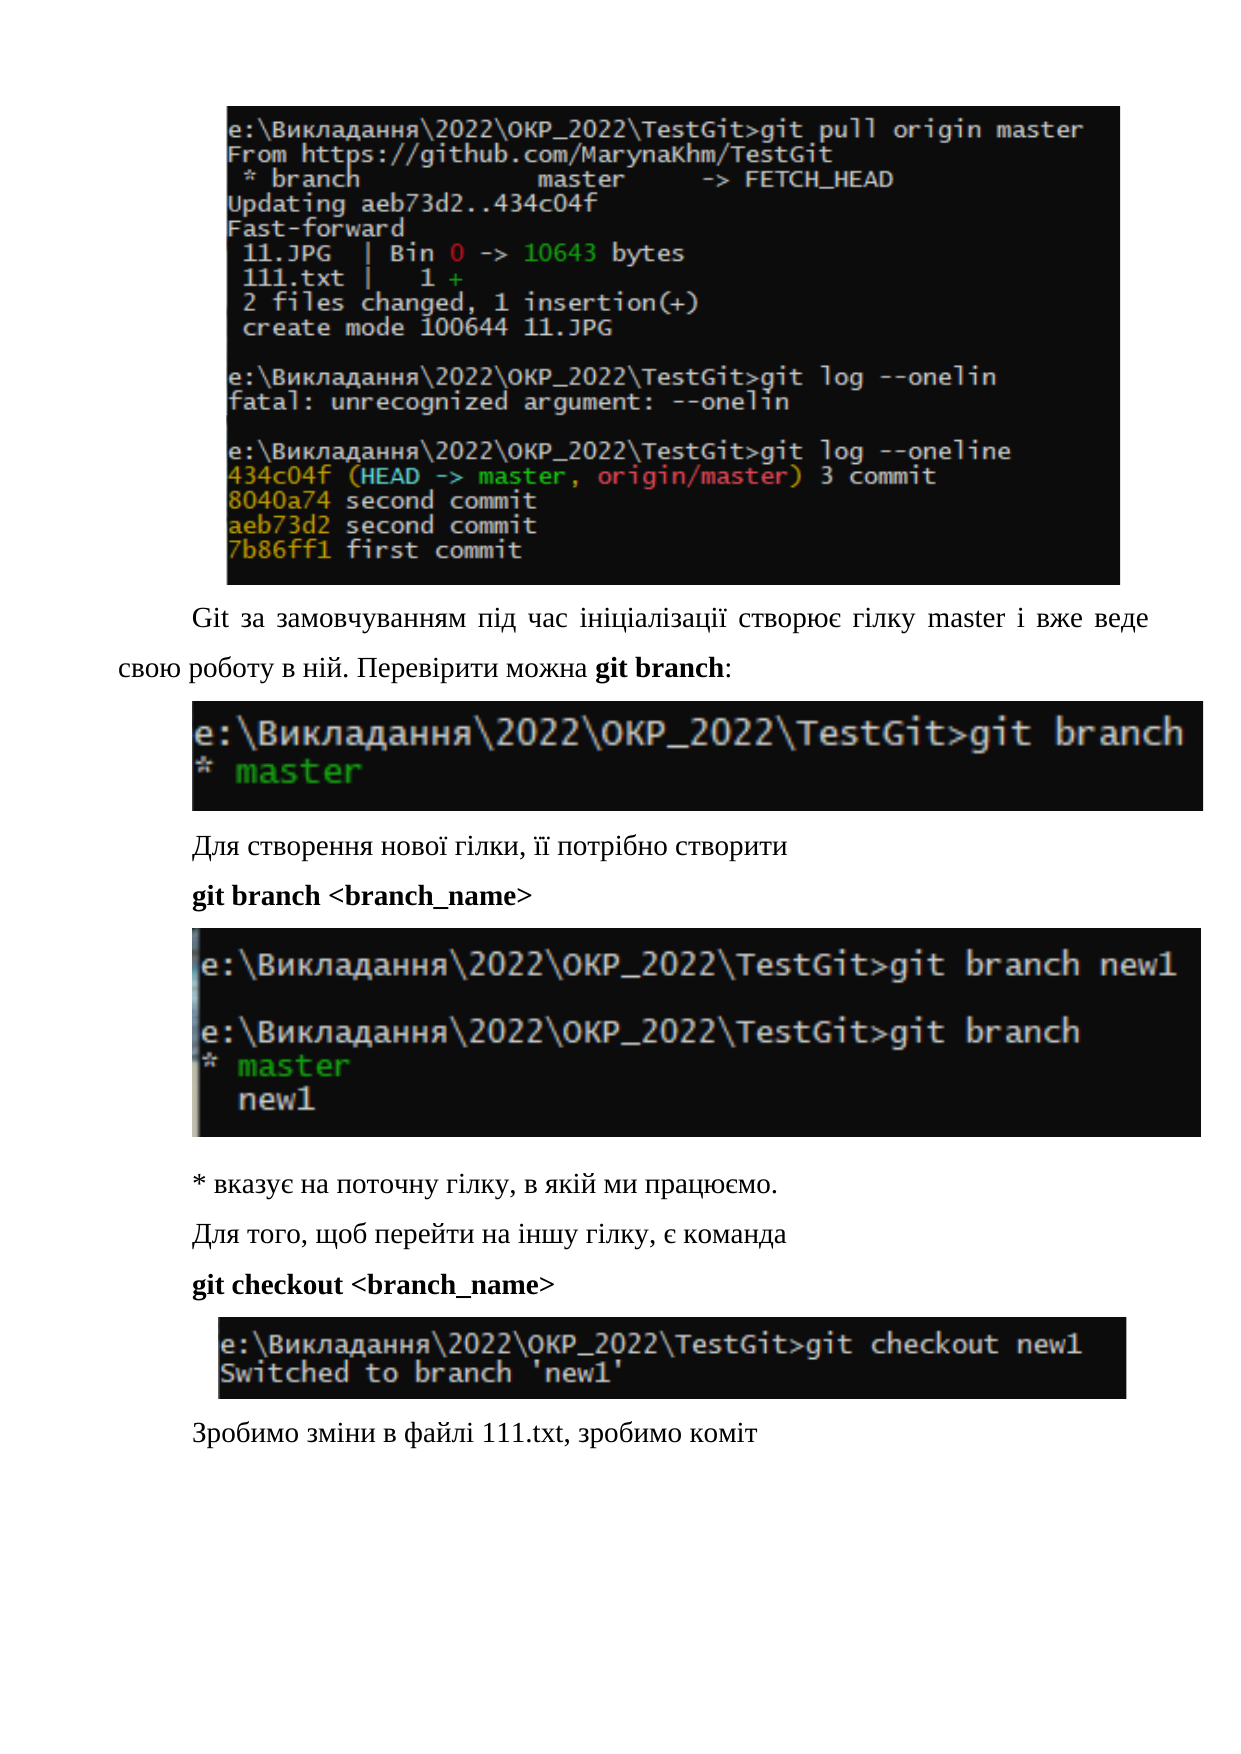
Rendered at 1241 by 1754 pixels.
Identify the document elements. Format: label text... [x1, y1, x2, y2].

text Для створення нової гілки, її потрібно створити [192, 828, 1238, 861]
text Git за замовчуванням під час ініціалізації створює гілку master і вже веде свою роботу в ній. Перевірити можна git branch: [118, 600, 1153, 684]
picture [192, 928, 1201, 1137]
text * вказує на поточну гілку, в якій ми працюємо. Для того, щоб перейти на іншу гілку, є команда git checkout <branch_name> [192, 1137, 789, 1300]
text Зробимо зміни в файлі 111.txt, зробимо коміт [192, 1415, 1238, 1449]
picture [192, 701, 1204, 811]
subtitle git branch <branch_name> [192, 878, 1238, 911]
picture [218, 1317, 1127, 1399]
picture [226, 106, 1121, 585]
